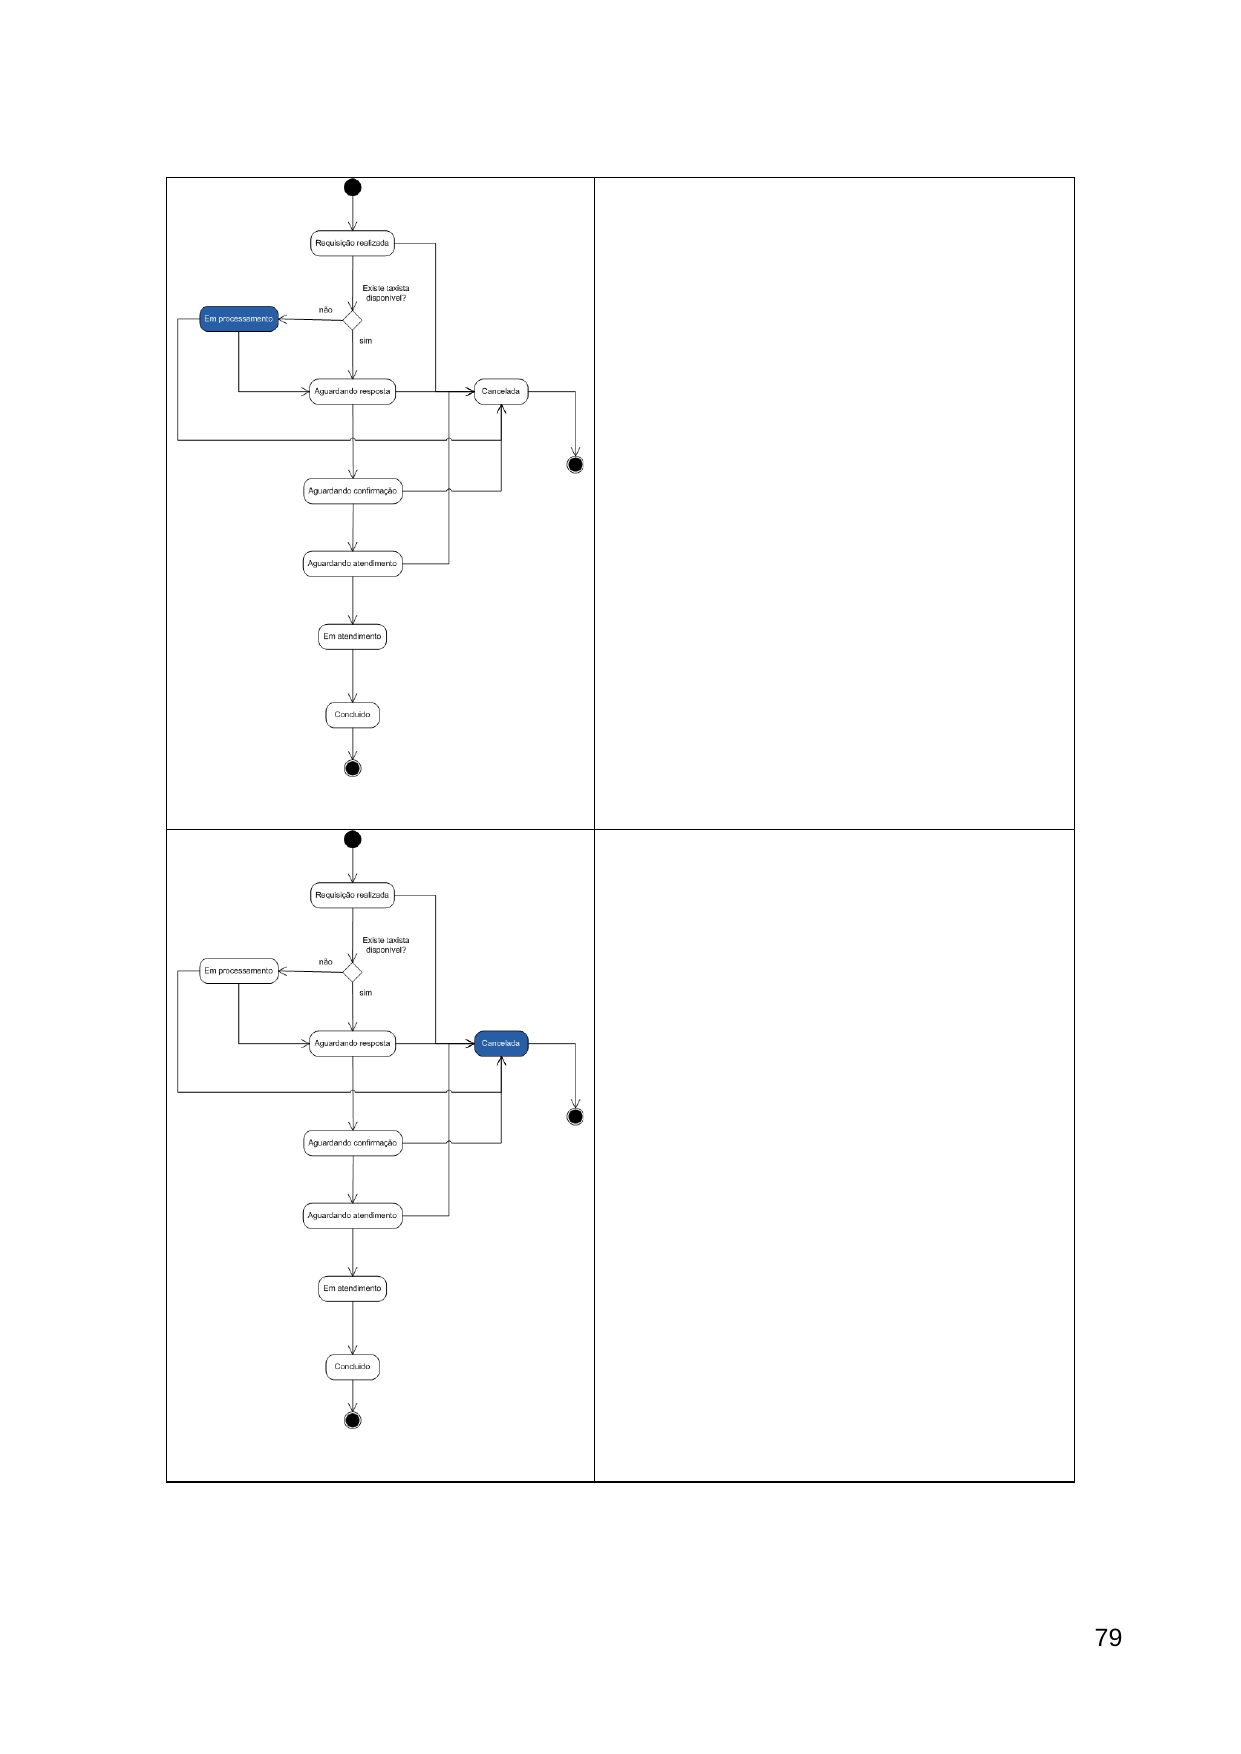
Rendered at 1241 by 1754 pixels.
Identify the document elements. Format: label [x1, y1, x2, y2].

table_cell [167, 178, 594, 829]
table_cell [167, 830, 594, 1481]
table_cell [595, 830, 1074, 1481]
table_cell [595, 178, 1074, 829]
picture [177, 178, 584, 777]
picture [177, 830, 584, 1429]
